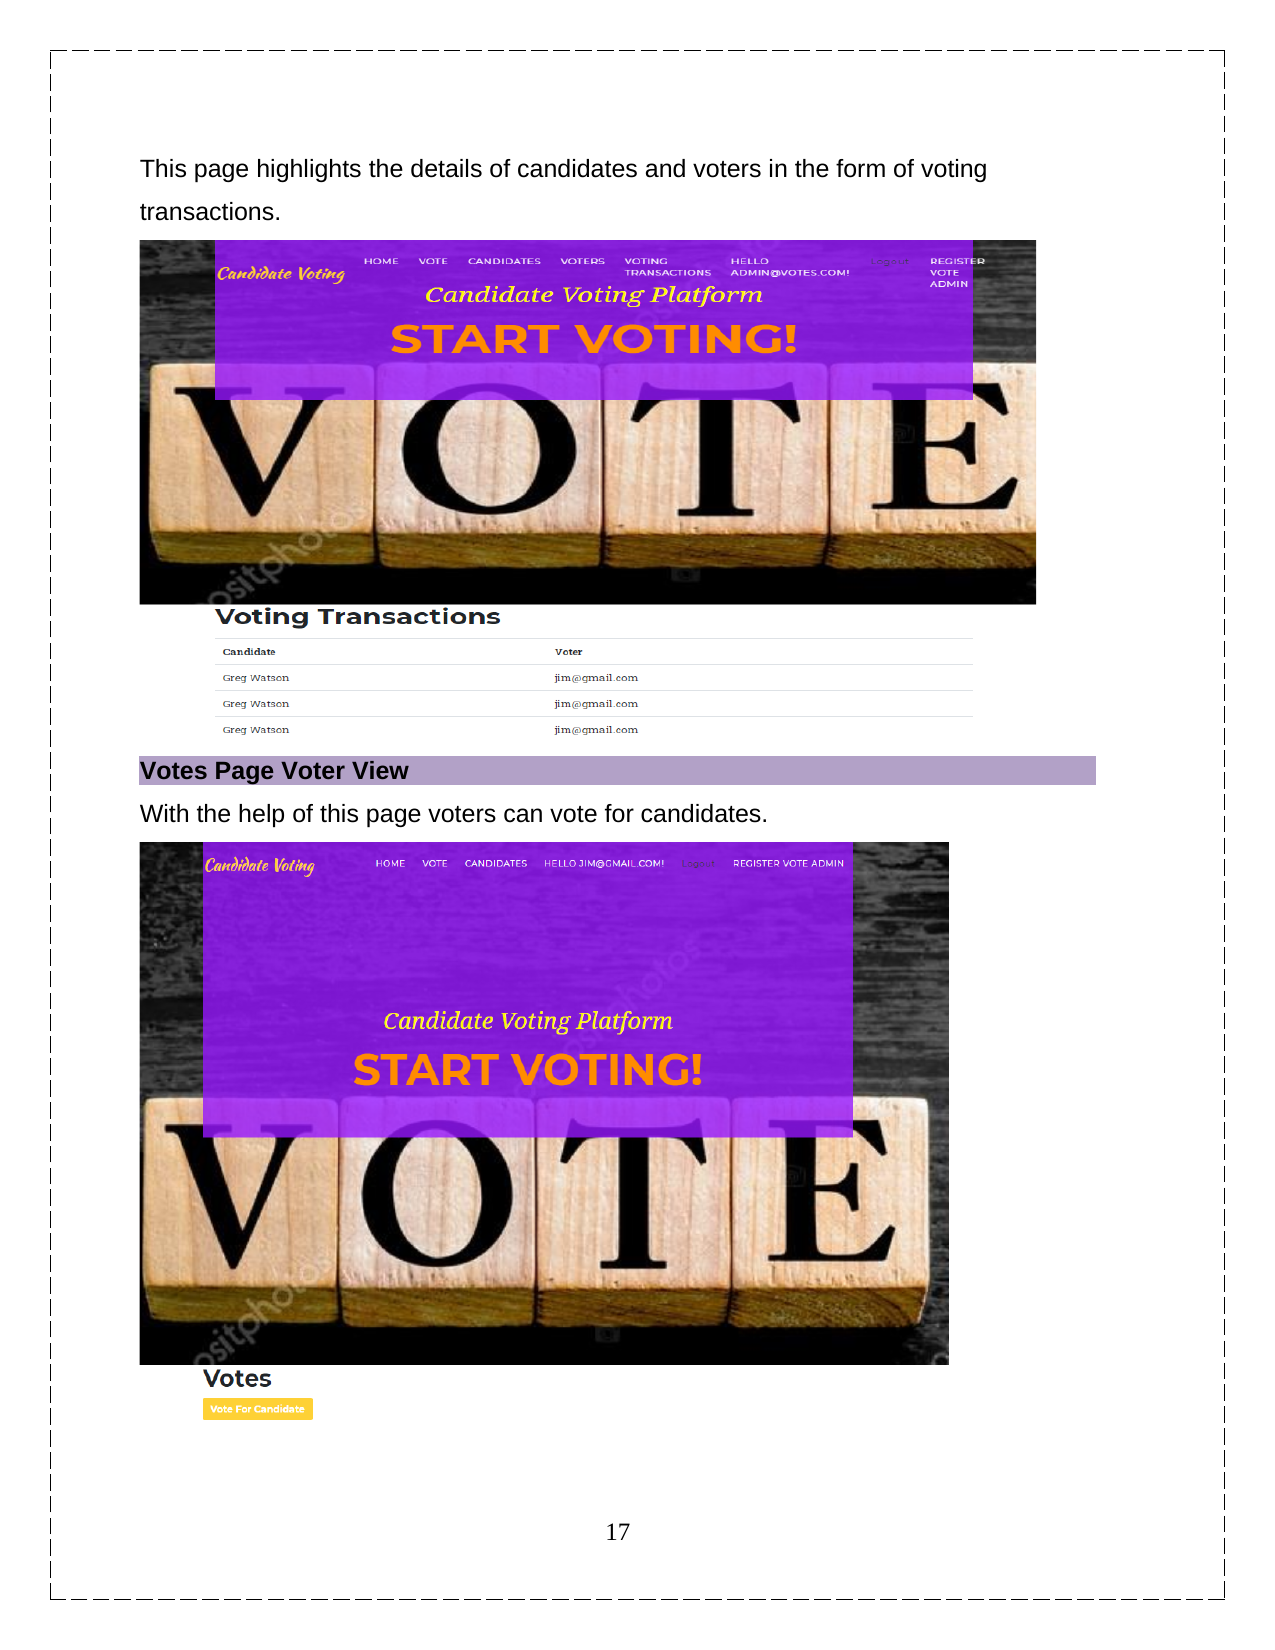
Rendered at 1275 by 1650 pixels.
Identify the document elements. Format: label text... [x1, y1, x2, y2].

text This page highlights the details of candidates and voters in the form of voting transactions. [139, 154, 1096, 226]
text With the help of this page voters can vote for candidates. [139, 799, 1096, 828]
picture [139, 240, 1037, 742]
text Votes Page Voter View [139, 756, 1096, 785]
picture [139, 842, 949, 1434]
